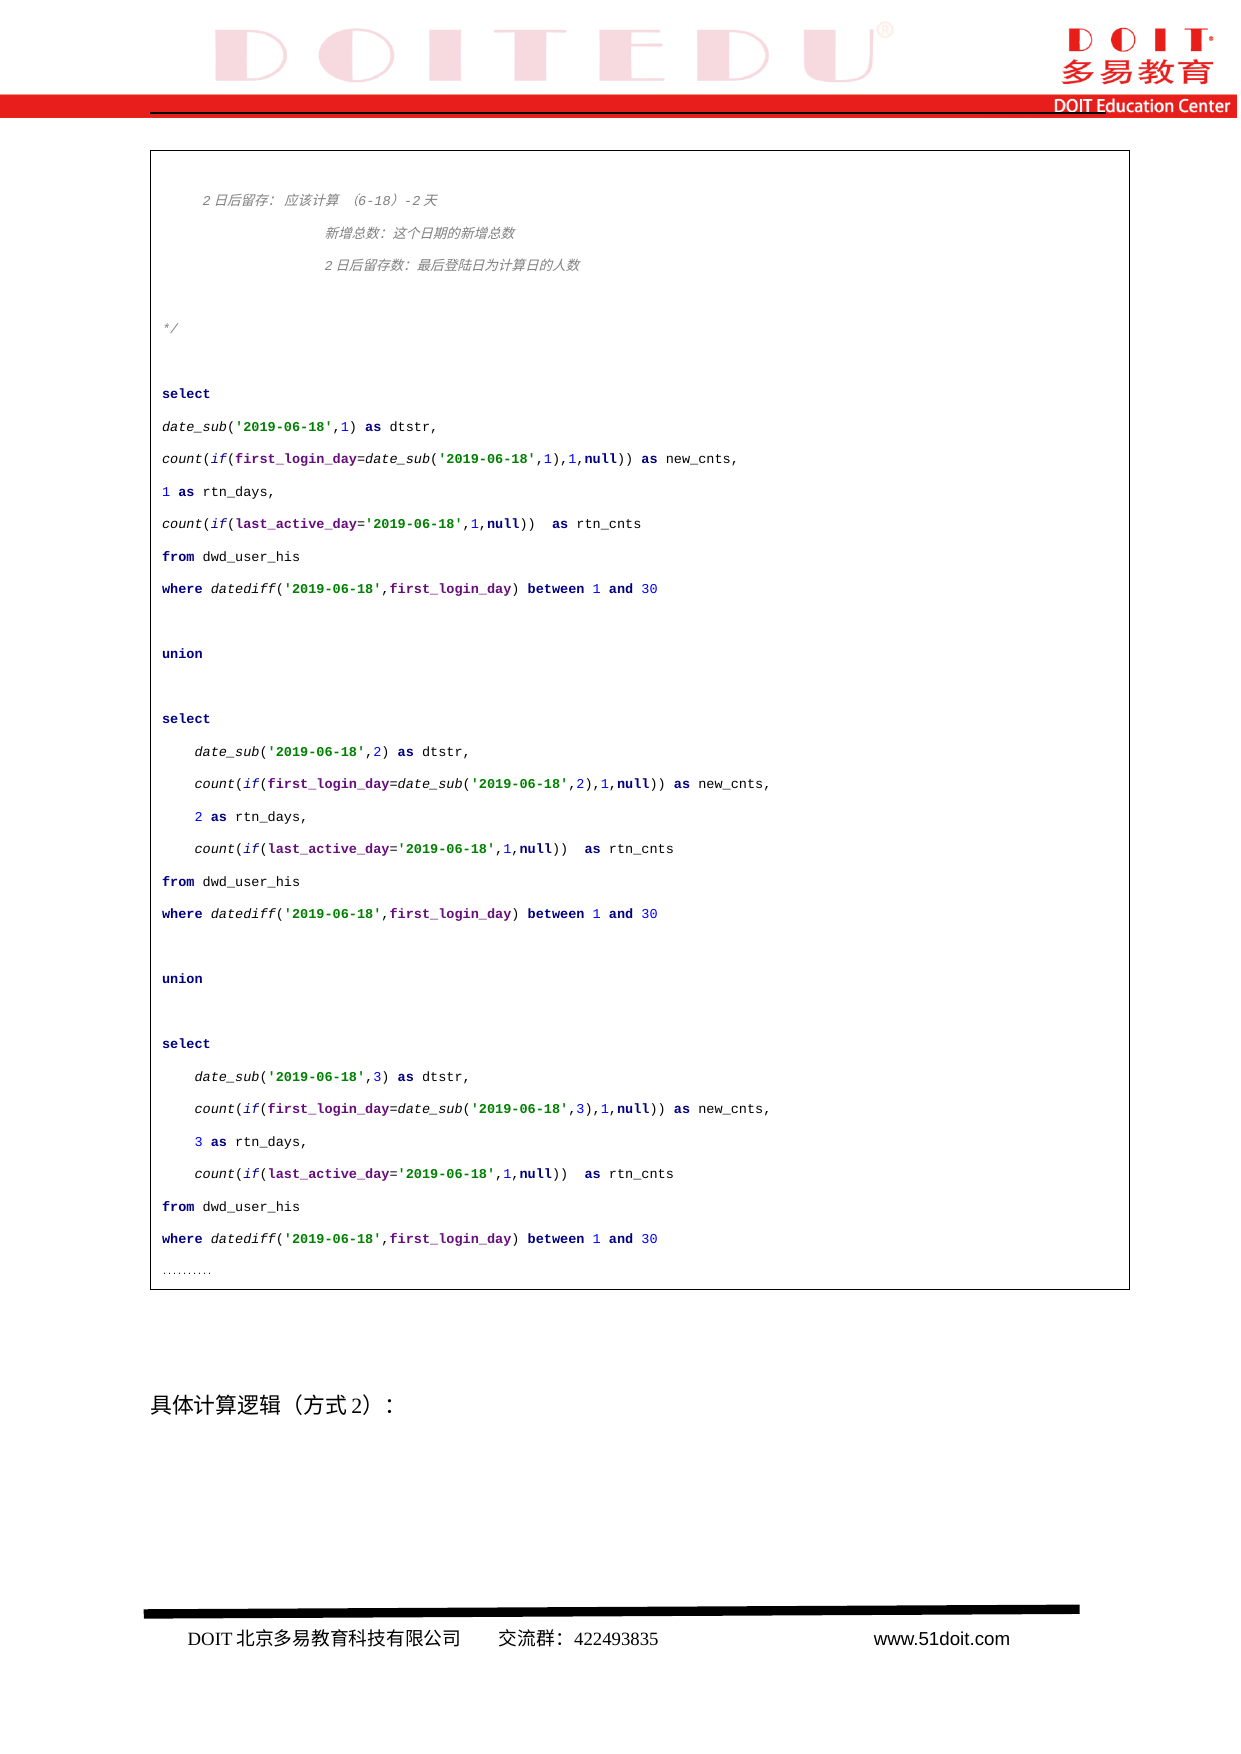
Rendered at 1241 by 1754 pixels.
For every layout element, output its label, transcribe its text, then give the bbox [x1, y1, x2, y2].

picture [0, 14, 1237, 118]
text 具体计算逻辑（方式2）： [150, 1387, 1106, 1420]
